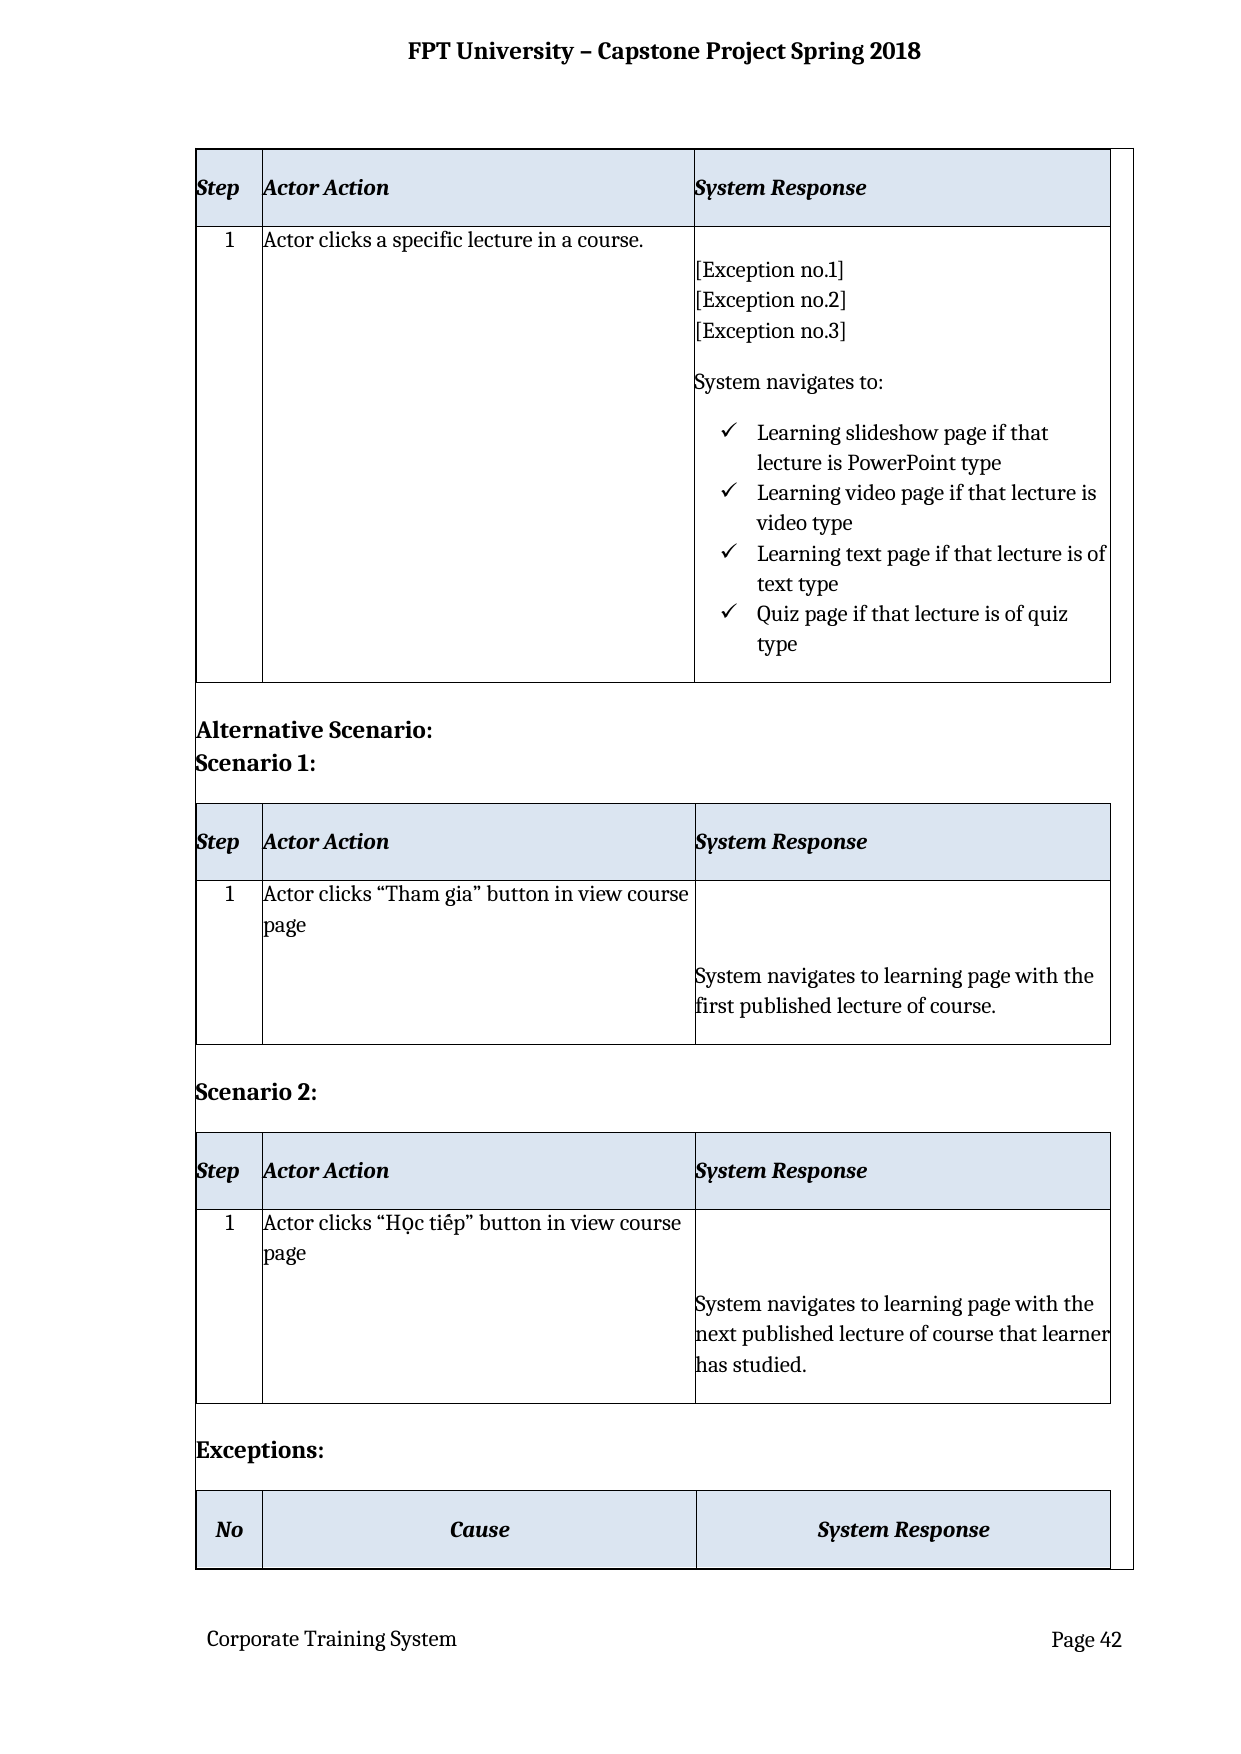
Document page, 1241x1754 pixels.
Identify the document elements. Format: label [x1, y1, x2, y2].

table_cell [196, 149, 1133, 1568]
